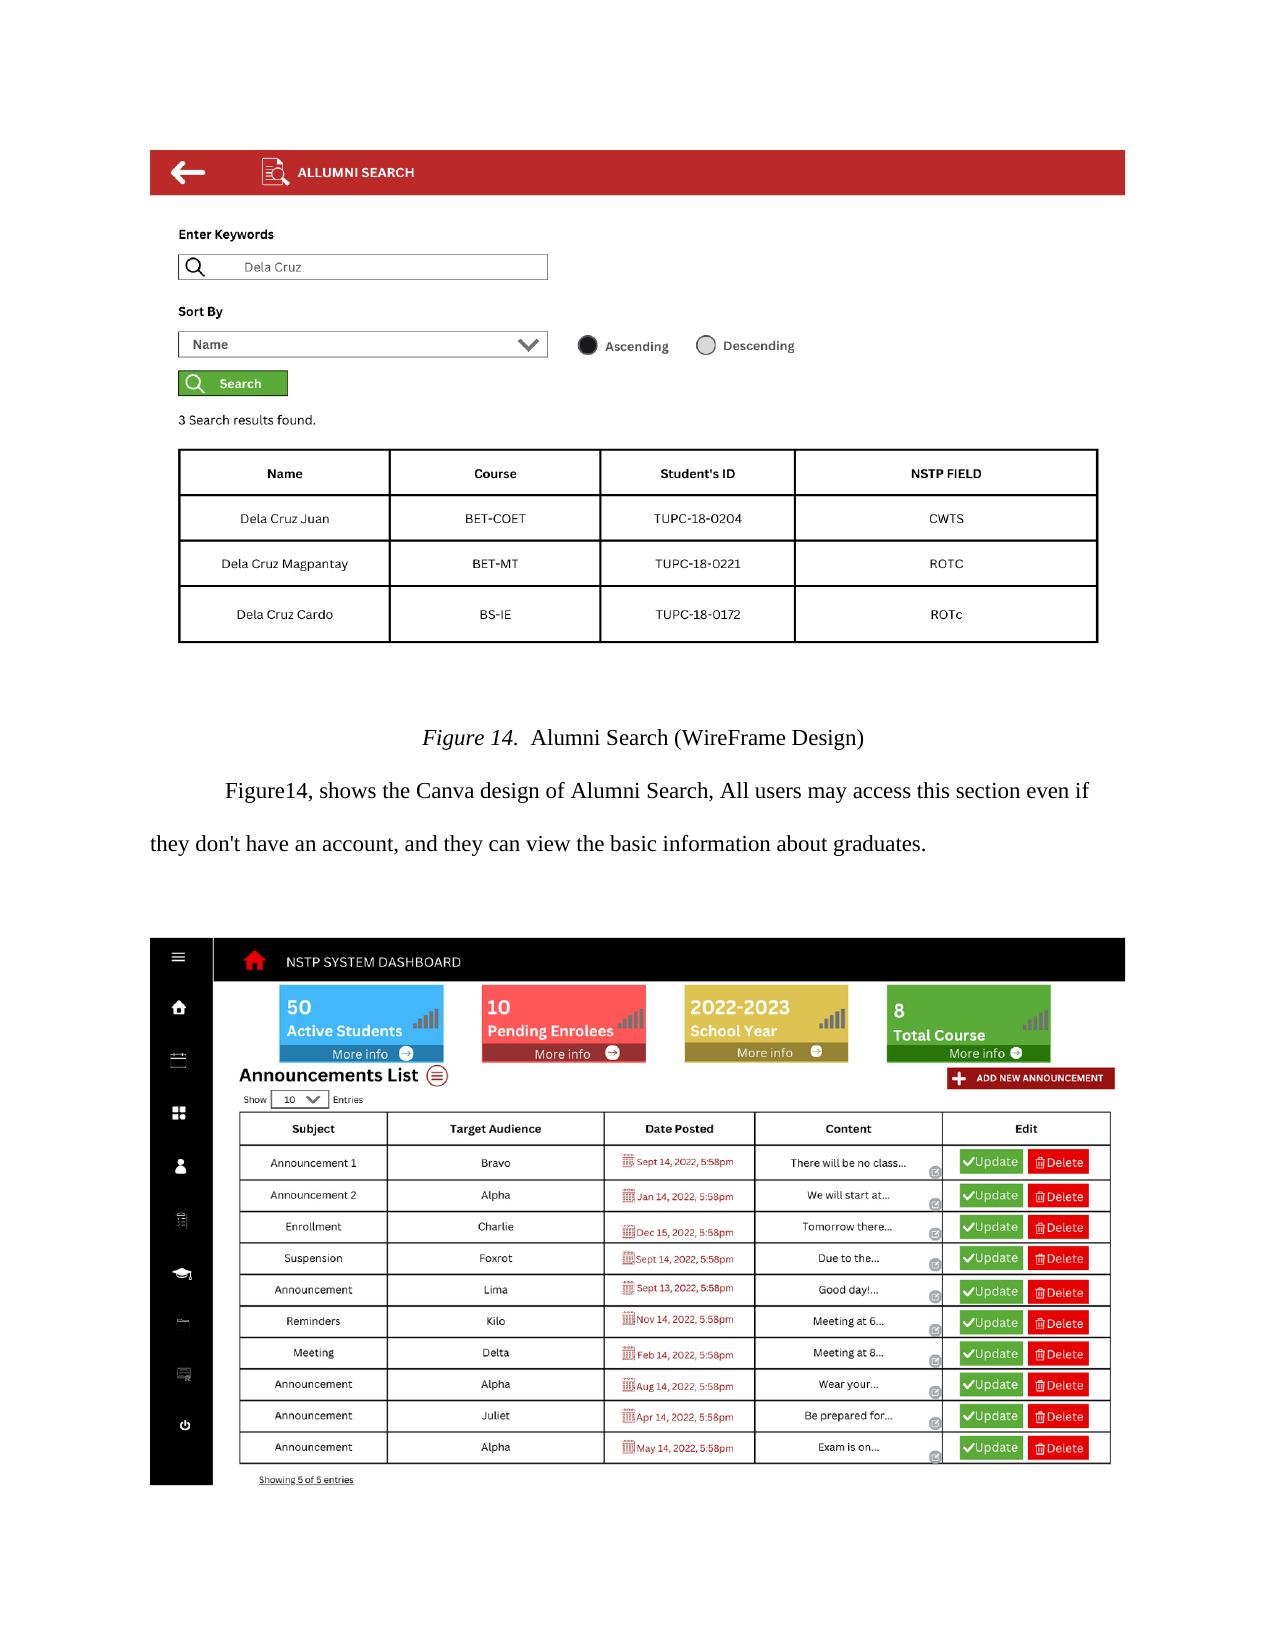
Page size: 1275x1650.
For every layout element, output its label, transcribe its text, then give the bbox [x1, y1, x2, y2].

picture [150, 935, 1125, 1492]
text Figure 14. Alumni Search (WireFrame Design) [150, 724, 1125, 751]
text Figure14, shows the Canva design of Alumni Search, All users may access this section even if they don't have an account, and they can view the basic information about graduates. [150, 777, 1125, 856]
picture [150, 150, 1125, 698]
